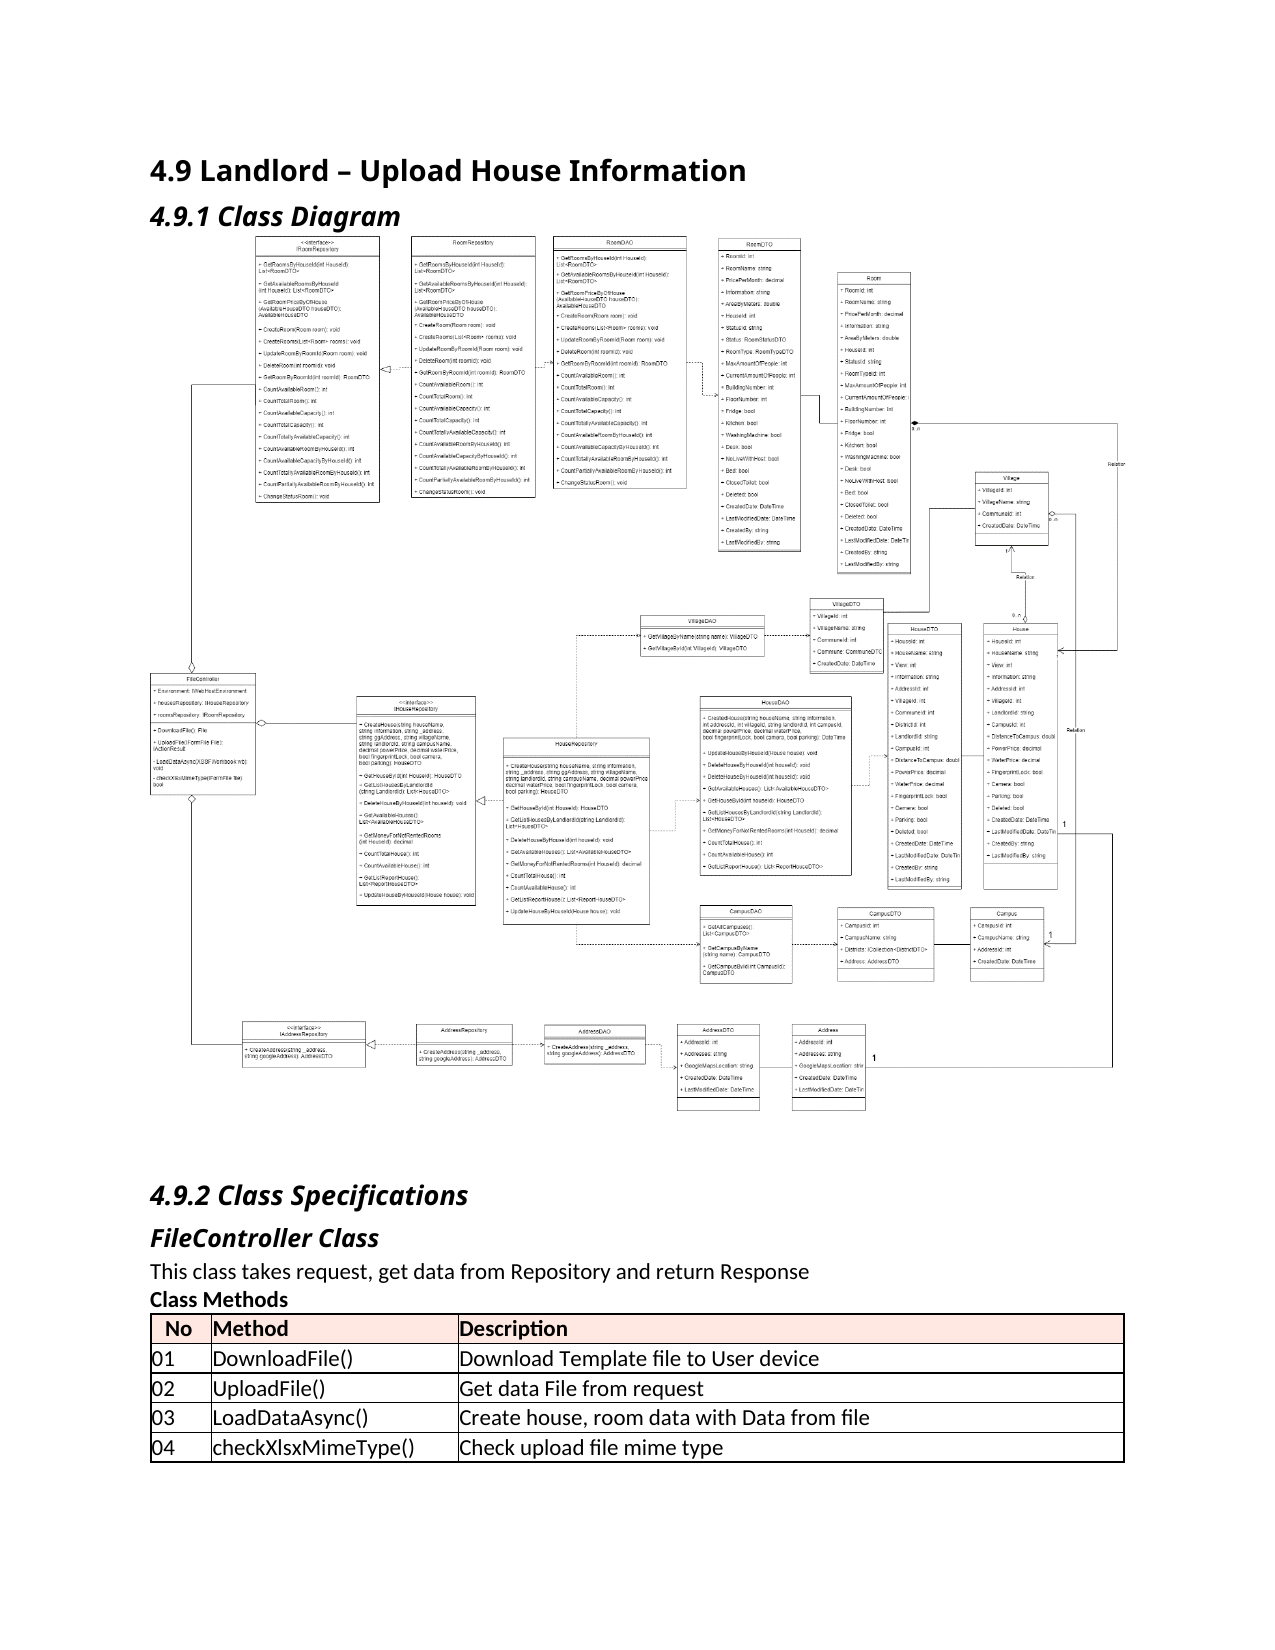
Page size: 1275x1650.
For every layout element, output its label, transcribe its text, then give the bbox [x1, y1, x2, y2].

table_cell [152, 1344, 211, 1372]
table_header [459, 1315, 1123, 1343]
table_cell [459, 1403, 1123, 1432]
subtitle 4.9 Landlord – Upload House Information [150, 150, 1125, 190]
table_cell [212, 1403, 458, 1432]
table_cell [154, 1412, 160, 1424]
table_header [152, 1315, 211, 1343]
text This class takes request, get data from Repository and return Response [150, 1257, 1125, 1285]
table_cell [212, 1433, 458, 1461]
text Class Methods [150, 1285, 1125, 1313]
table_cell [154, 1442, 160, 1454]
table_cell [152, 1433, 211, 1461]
subtitle 4.9.1 Class Diagram [150, 197, 1125, 234]
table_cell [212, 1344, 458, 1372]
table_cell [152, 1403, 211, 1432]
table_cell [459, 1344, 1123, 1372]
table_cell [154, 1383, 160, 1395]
subtitle 4.9.2 Class Specifications [150, 1176, 1125, 1213]
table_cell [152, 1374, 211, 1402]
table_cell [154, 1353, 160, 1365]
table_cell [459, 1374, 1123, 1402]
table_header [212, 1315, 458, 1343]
picture [150, 236, 1125, 1111]
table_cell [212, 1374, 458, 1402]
subtitle FileController Class [150, 1220, 1125, 1254]
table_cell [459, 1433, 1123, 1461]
